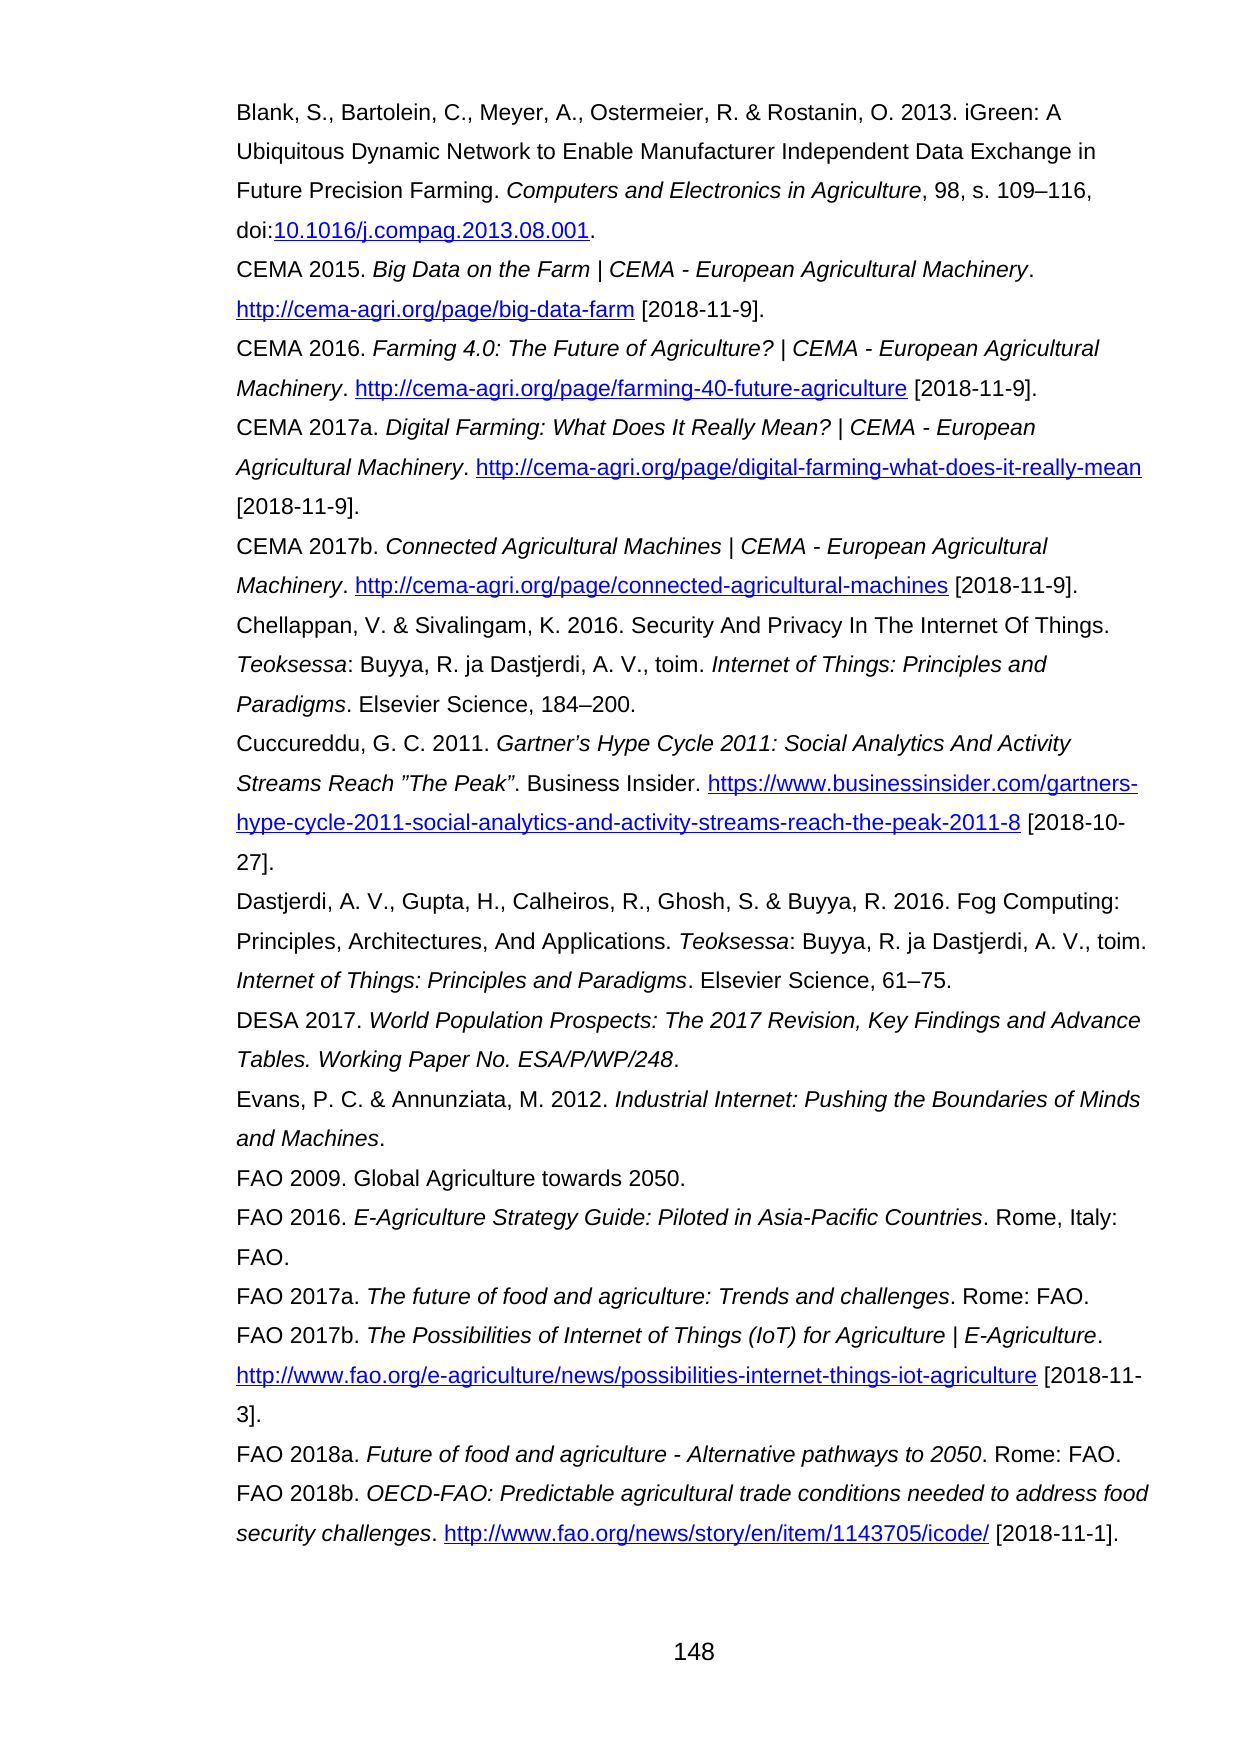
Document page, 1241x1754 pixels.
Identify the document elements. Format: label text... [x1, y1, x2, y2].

text Dastjerdi, A. V., Gupta, H., Calheiros, R., Ghosh, S. & Buyya, R. 2016. Fog Computing: Principles, Architectures, And Applications. Teoksessa: Buyya, R. ja Dastjerdi, A. V., toim. Internet of Things: Principles and Paradigms. Elsevier Science, 61–75. [236, 888, 1152, 993]
text Blank, S., Bartolein, C., Meyer, A., Ostermeier, R. & Rostanin, O. 2013. iGreen: A Ubiquitous Dynamic Network to Enable Manufacturer Independent Data Exchange in Future Precision Farming. Computers and Electronics in Agriculture, 98, s. 109–116, doi:10.1016/j.compag.2013.08.001. [236, 98, 1152, 243]
text FAO 2018a. Future of food and agriculture - Alternative pathways to 2050. Rome: FAO. [236, 1441, 1152, 1467]
text FAO 2018b. OECD-FAO: Predictable agricultural trade conditions needed to address food security challenges. http://www.fao.org/news/story/en/item/1143705/icode/ [2018-11-1]. [236, 1480, 1152, 1546]
text Evans, P. C. & Annunziata, M. 2012. Industrial Internet: Pushing the Boundaries of Minds and Machines. [236, 1086, 1152, 1151]
text FAO 2009. Global Agriculture towards 2050. [236, 1164, 1152, 1191]
text FAO 2016. E-Agriculture Strategy Guide: Piloted in Asia-Pacific Countries. Rome, Italy: FAO. [236, 1204, 1152, 1270]
text Cuccureddu, G. C. 2011. Gartner’s Hype Cycle 2011: Social Analytics And Activity Streams Reach ”The Peak”. Business Insider. https://www.businessinsider.com/gartners-hype-cycle-2011-social-analytics-and-activity-streams-reach-the-peak-2011-8 [2018-10-27]. [236, 730, 1152, 875]
text CEMA 2015. Big Data on the Farm | CEMA - European Agricultural Machinery. http://cema-agri.org/page/big-data-farm [2018-11-9]. [236, 256, 1152, 322]
text CEMA 2017a. Digital Farming: What Does It Really Mean? | CEMA - European Agricultural Machinery. http://cema-agri.org/page/digital-farming-what-does-it-really-mean [2018-11-9]. [236, 414, 1152, 520]
text FAO 2017b. The Possibilities of Internet of Things (IoT) for Agriculture | E-Agriculture. http://www.fao.org/e-agriculture/news/possibilities-internet-things-iot-agriculture [2018-11-3]. [236, 1322, 1152, 1428]
text CEMA 2017b. Connected Agricultural Machines | CEMA - European Agricultural Machinery. http://cema-agri.org/page/connected-agricultural-machines [2018-11-9]. [236, 533, 1152, 599]
text CEMA 2016. Farming 4.0: The Future of Agriculture? | CEMA - European Agricultural Machinery. http://cema-agri.org/page/farming-40-future-agriculture [2018-11-9]. [236, 335, 1152, 401]
text DESA 2017. World Population Prospects: The 2017 Revision, Key Findings and Advance Tables. Working Paper No. ESA/P/WP/248. [236, 1007, 1152, 1072]
text Chellappan, V. & Sivalingam, K. 2016. Security And Privacy In The Internet Of Things. Teoksessa: Buyya, R. ja Dastjerdi, A. V., toim. Internet of Things: Principles and Paradigms. Elsevier Science, 184–200. [236, 612, 1152, 717]
text FAO 2017a. The future of food and agriculture: Trends and challenges. Rome: FAO. [236, 1283, 1152, 1309]
